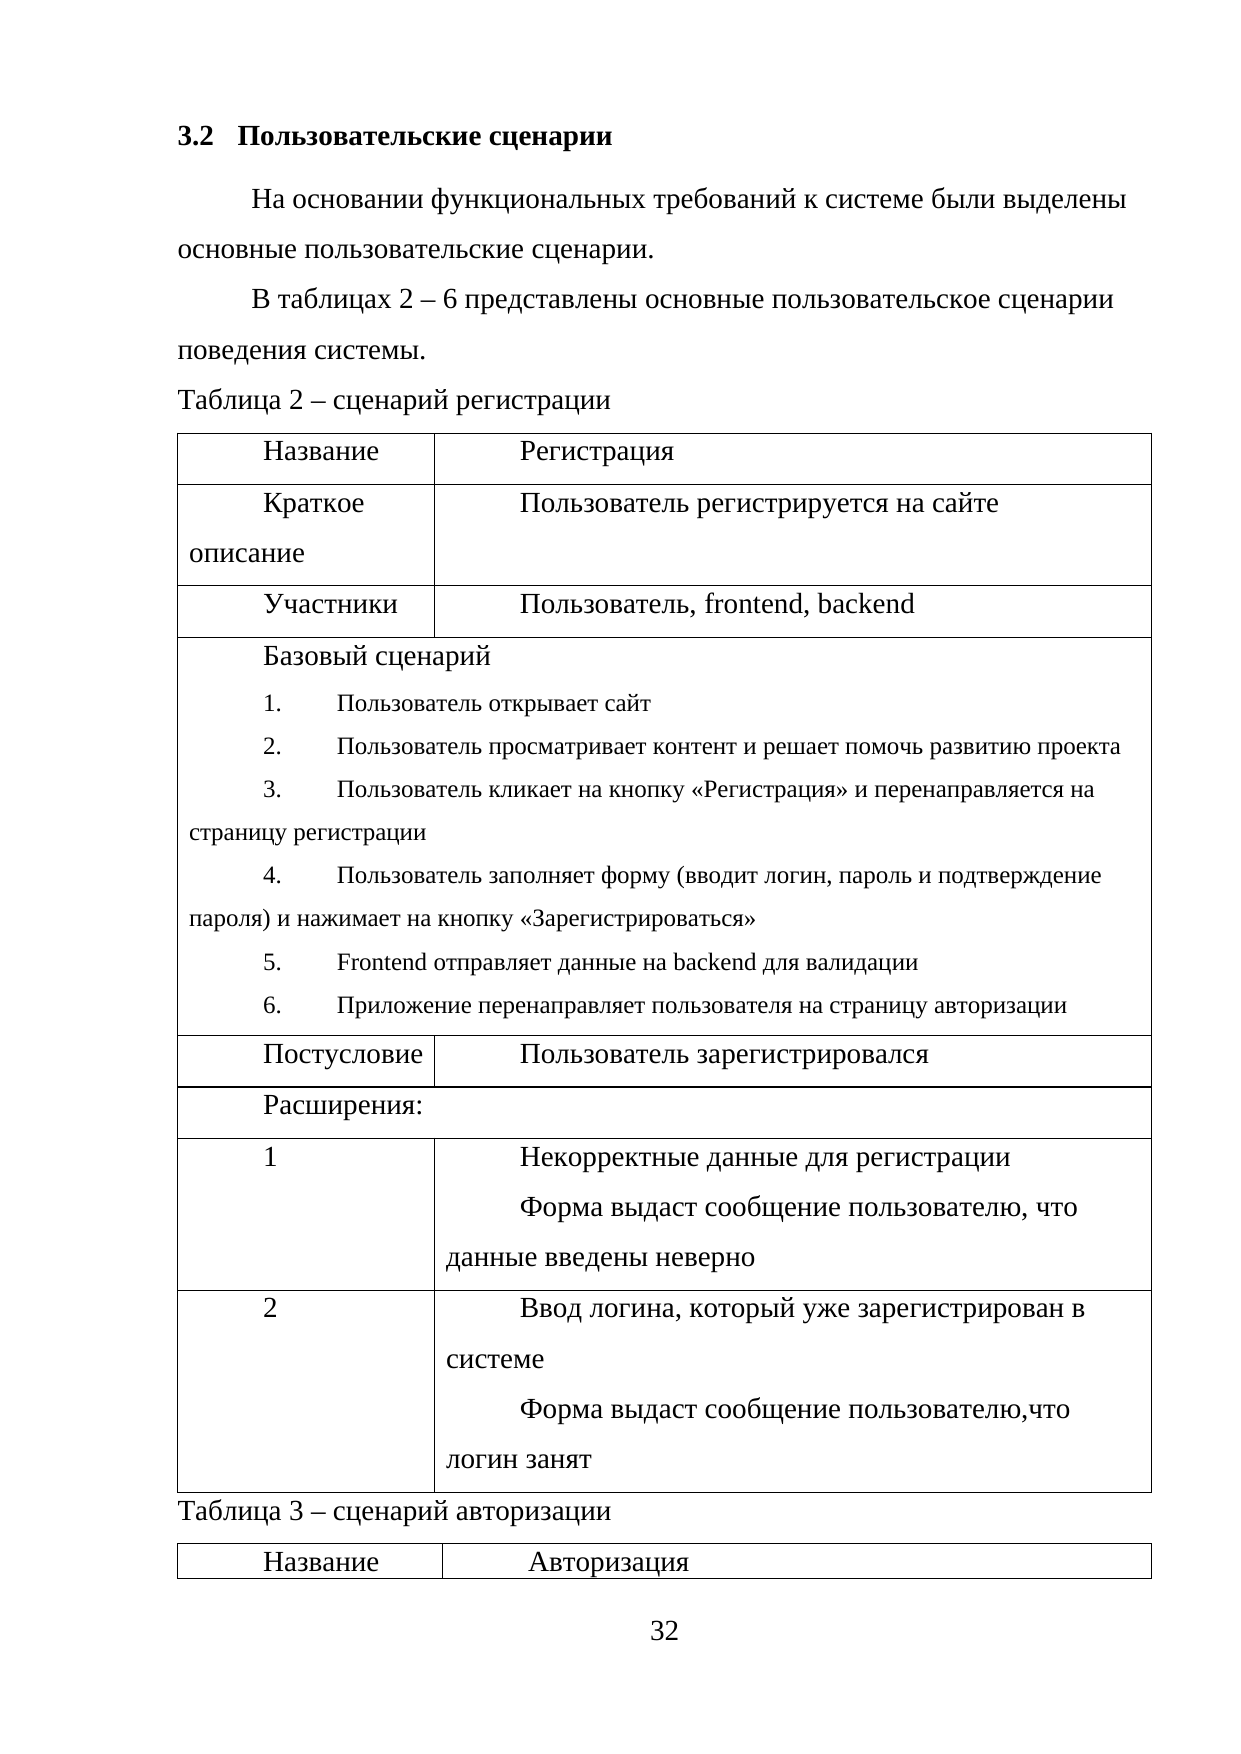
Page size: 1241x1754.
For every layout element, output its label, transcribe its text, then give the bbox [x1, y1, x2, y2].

table_cell Пользователь зарегистрировался [435, 1036, 1151, 1086]
table_cell 1 [178, 1139, 434, 1289]
text На основании функциональных требований к системе были выделены основные пользовательские сценарии. [177, 181, 1152, 265]
table_header Регистрация [435, 434, 1151, 484]
table_cell Ввод логина, который уже зарегистрирован в системе Форма выдаст сообщение пользователю,что логин занят [435, 1291, 1151, 1492]
table_cell 2 [178, 1291, 434, 1492]
table_cell Постусловие [178, 1036, 434, 1086]
table_cell Пользователь регистрируется на сайте [435, 485, 1151, 585]
table_cell Расширения: [178, 1088, 1151, 1138]
table_cell Базовый сценарий Пользователь открывает сайт Пользователь просматривает контент и решает помочь развитию проекта Пользователь кликает на кнопку «Регистрация» и перенаправляется на страницу регистрации Пользователь заполняет форму (вводит логин, пароль и подтверждение пароля) и нажимает на кнопку «Зарегистрироваться» Frontend отправляет данные на backend для валидации Приложение перенаправляет пользователя на страницу авторизации [178, 638, 1151, 1035]
table_cell Участники [178, 586, 434, 637]
table_header Название [178, 434, 434, 484]
table_header Название [178, 1544, 442, 1578]
table_cell Краткое описание [178, 485, 434, 585]
table_cell Некорректные данные для регистрации Форма выдаст сообщение пользователю, что данные введены неверно [435, 1139, 1151, 1289]
text В таблицах 2 – 6 представлены основные пользовательское сценарии поведения системы. [177, 282, 1152, 365]
table_header Авторизация [443, 1544, 1151, 1578]
table_cell Пользователь, frontend, backend [435, 586, 1151, 637]
subtitle Пользовательские сценарии [177, 118, 1152, 152]
